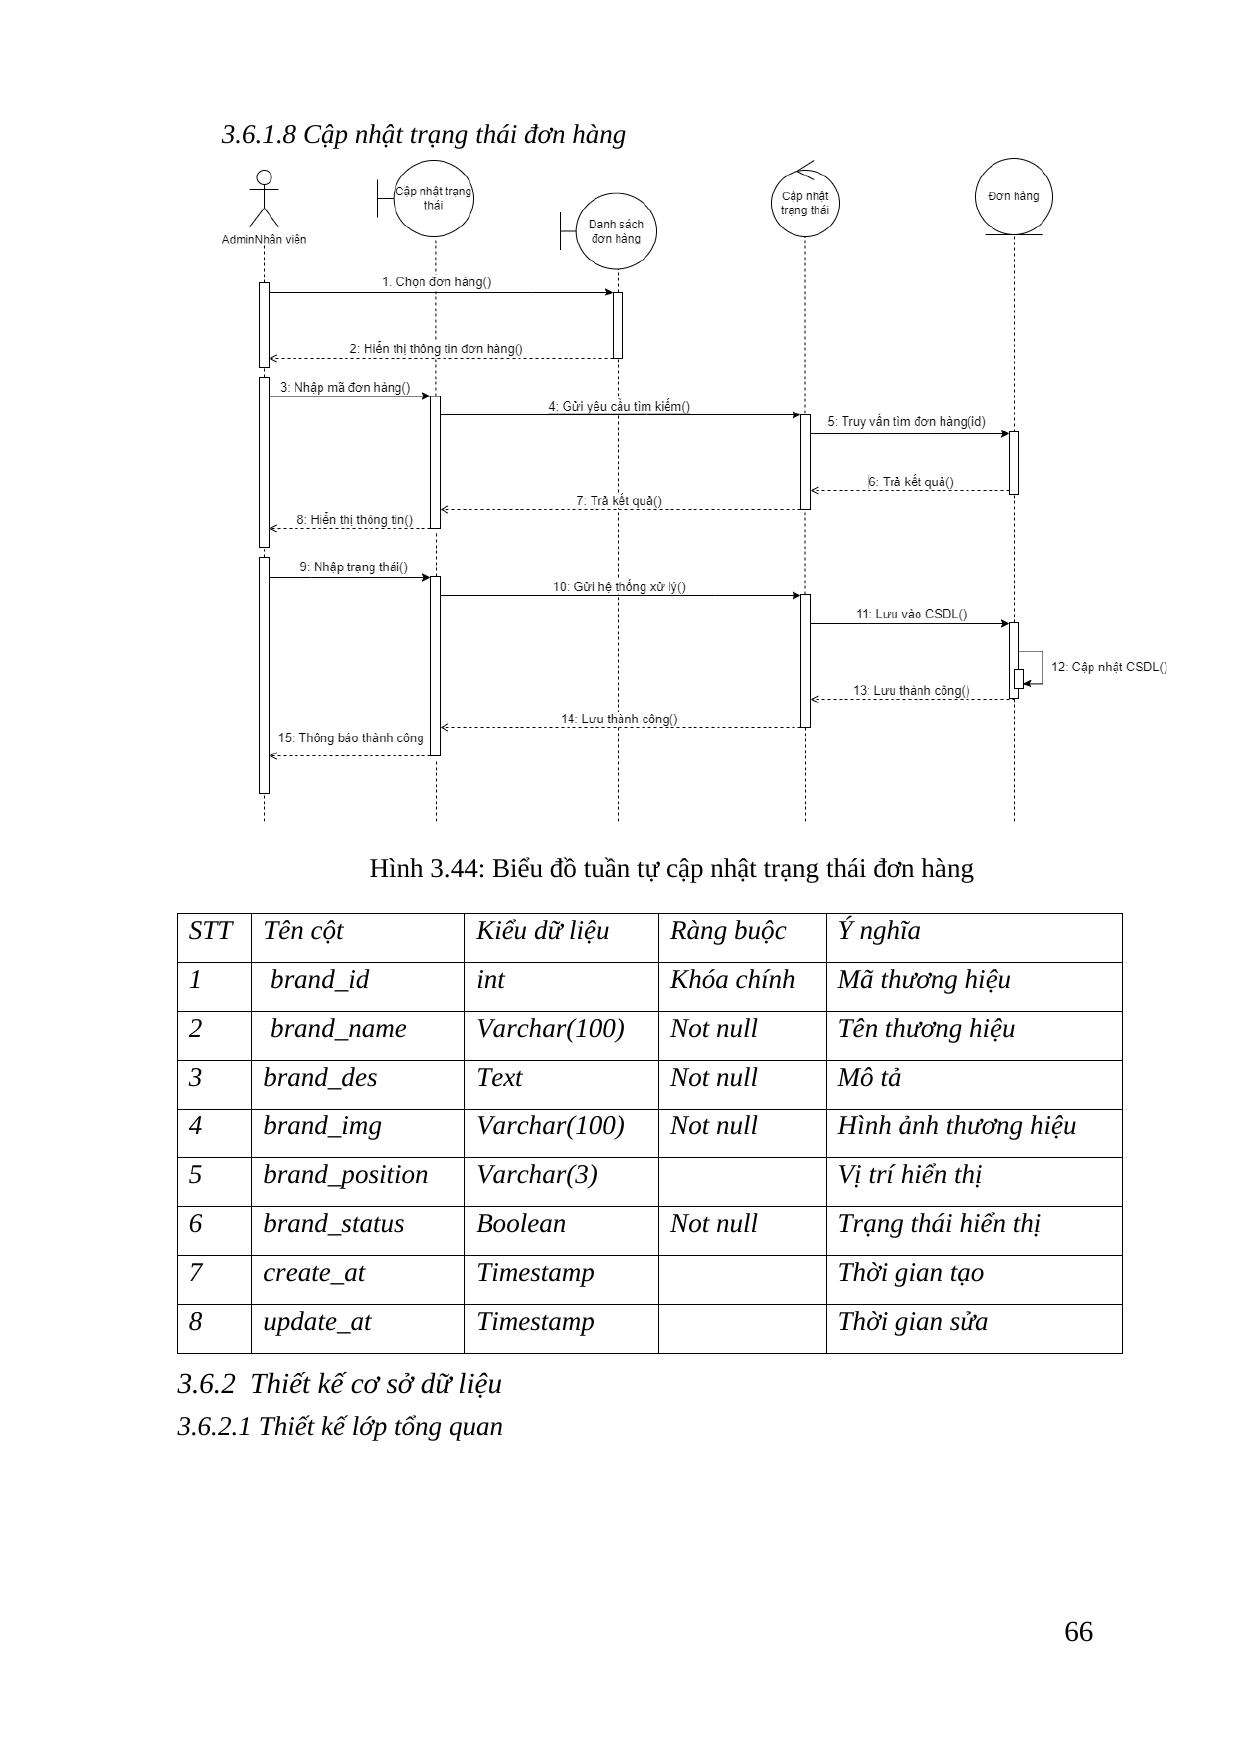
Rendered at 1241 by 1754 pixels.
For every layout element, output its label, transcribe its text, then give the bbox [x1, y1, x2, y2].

text Hình 3.44: Biểu đồ tuần tự cập nhật trạng thái đơn hàng [177, 852, 1122, 883]
table_cell 4 [178, 1110, 251, 1157]
picture [221, 158, 1167, 822]
text 3.6.2.1 Thiết kế lớp tổng quan [177, 1410, 1122, 1441]
table_cell Timestamp [465, 1256, 658, 1304]
table_cell Tên thương hiệu [827, 1012, 1122, 1059]
table_cell Varchar(100) [465, 1012, 658, 1059]
table_cell 8 [178, 1305, 251, 1353]
table_cell Text [465, 1061, 658, 1108]
table_cell brand_name [252, 1012, 464, 1059]
text 3.6.1.8 Cập nhật trạng thái đơn hàng [177, 118, 1122, 149]
table_header Kiểu dữ liệu [465, 914, 658, 962]
table_cell update_at [252, 1305, 464, 1353]
table_cell Boolean [465, 1207, 658, 1255]
table_cell brand_des [252, 1061, 464, 1108]
table_cell create_at [252, 1256, 464, 1304]
table_cell brand_id [252, 963, 464, 1011]
table_cell Mô tả [827, 1061, 1122, 1108]
table_cell Khóa chính [659, 963, 826, 1011]
table_cell Hình ảnh thương hiệu [827, 1110, 1122, 1157]
table_cell Not null [659, 1207, 826, 1255]
table_cell Thời gian tạo [827, 1256, 1122, 1304]
table_cell 2 [178, 1012, 251, 1059]
table_cell Varchar(3) [465, 1158, 658, 1206]
table_cell [659, 1158, 826, 1206]
table_cell 7 [178, 1256, 251, 1304]
table_cell Vị trí hiển thị [827, 1158, 1122, 1206]
table_header Ý nghĩa [827, 914, 1122, 962]
table_cell 3 [178, 1061, 251, 1108]
table_cell int [465, 963, 658, 1011]
table_cell brand_status [252, 1207, 464, 1255]
table_cell Trạng thái hiển thị [827, 1207, 1122, 1255]
table_header Ràng buộc [659, 914, 826, 962]
table_cell Mã thương hiệu [827, 963, 1122, 1011]
table_cell Timestamp [465, 1305, 658, 1353]
table_cell Varchar(100) [465, 1110, 658, 1157]
text Thiết kế cơ sở dữ liệu [177, 1366, 1122, 1400]
table_header Tên cột [252, 914, 464, 962]
table_cell Not null [659, 1061, 826, 1108]
table_cell 5 [178, 1158, 251, 1206]
table_cell [659, 1256, 826, 1304]
table_header STT [178, 914, 251, 962]
table_cell [659, 1305, 826, 1353]
table_cell brand_img [252, 1110, 464, 1157]
table_cell Not null [659, 1012, 826, 1059]
table_cell 6 [178, 1207, 251, 1255]
table_cell brand_position [252, 1158, 464, 1206]
table_cell Thời gian sửa [827, 1305, 1122, 1353]
table_cell 1 [178, 963, 251, 1011]
table_cell Not null [659, 1110, 826, 1157]
